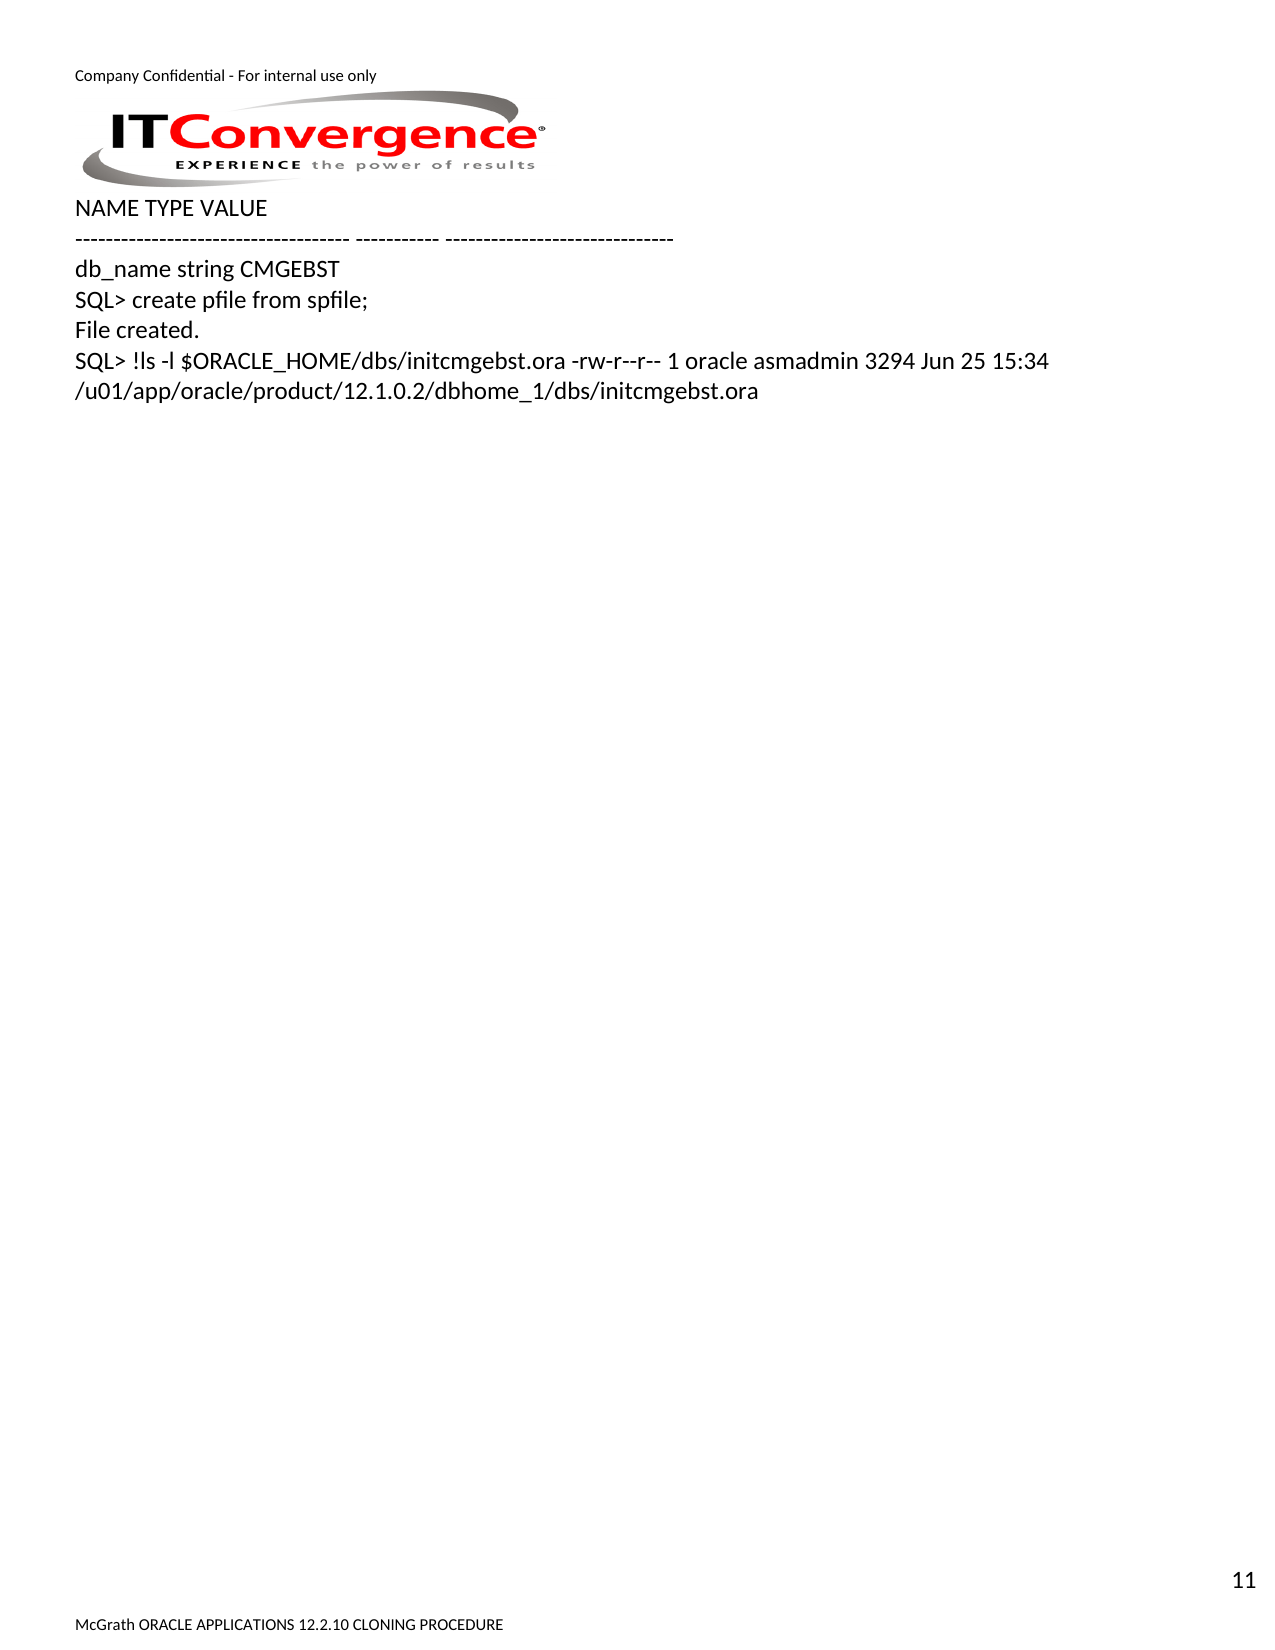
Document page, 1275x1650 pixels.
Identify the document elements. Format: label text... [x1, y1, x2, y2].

text db_name string CMGEBST [75, 253, 1256, 284]
text NAME TYPE VALUE [75, 192, 1256, 223]
text SQL> !ls -l $ORACLE_HOME/dbs/initcmgebst.ora -rw-r--r-- 1 oracle asmadmin 3294 Jun 25 15:34 /u01/app/oracle/product/12.1.0.2/dbhome_1/dbs/initcmgebst.ora [75, 345, 1256, 406]
text File created. [75, 314, 1256, 345]
text ------------------------------------ ----------- ------------------------------ [75, 223, 1256, 253]
text SQL> create pfile from spfile; [75, 284, 1256, 314]
picture [75, 85, 558, 193]
